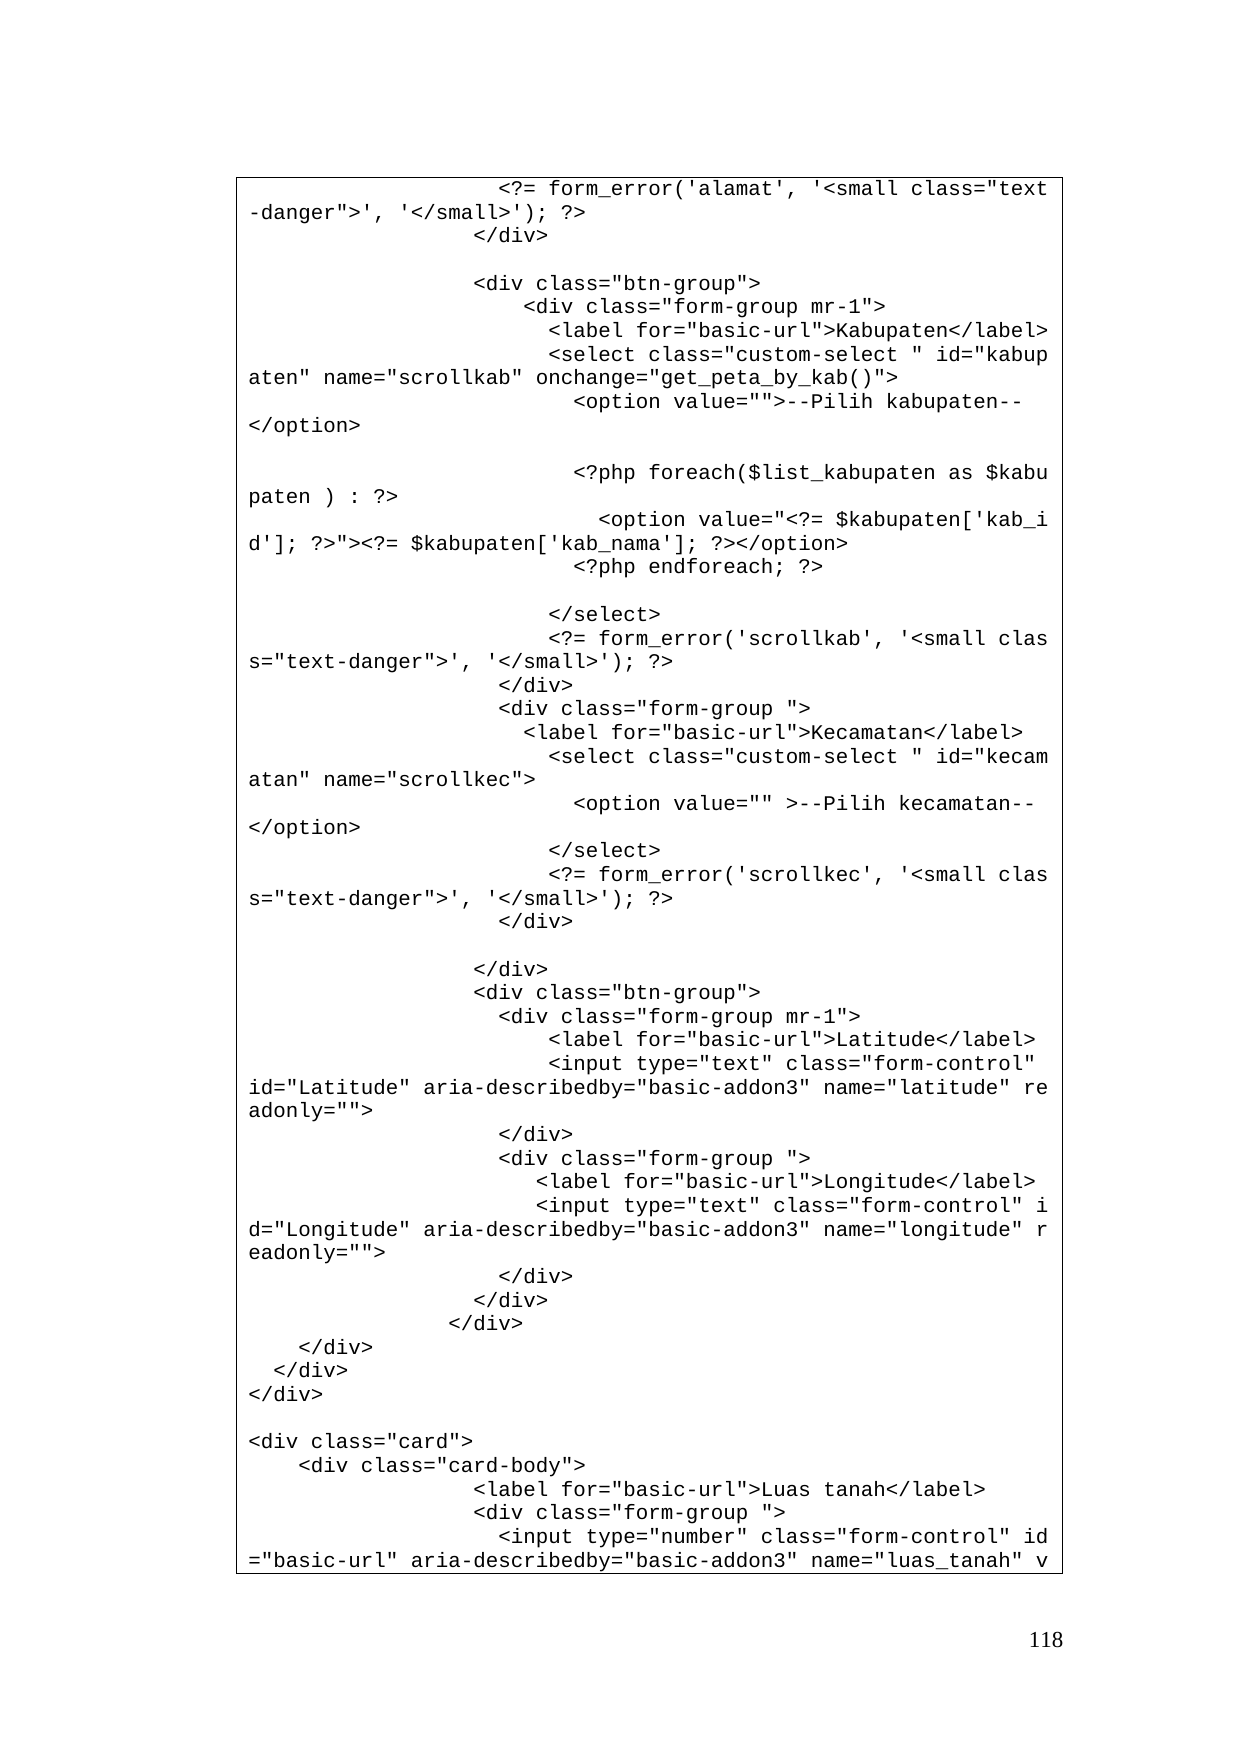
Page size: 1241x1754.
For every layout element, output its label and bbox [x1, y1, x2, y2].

table_header [237, 178, 1062, 1573]
